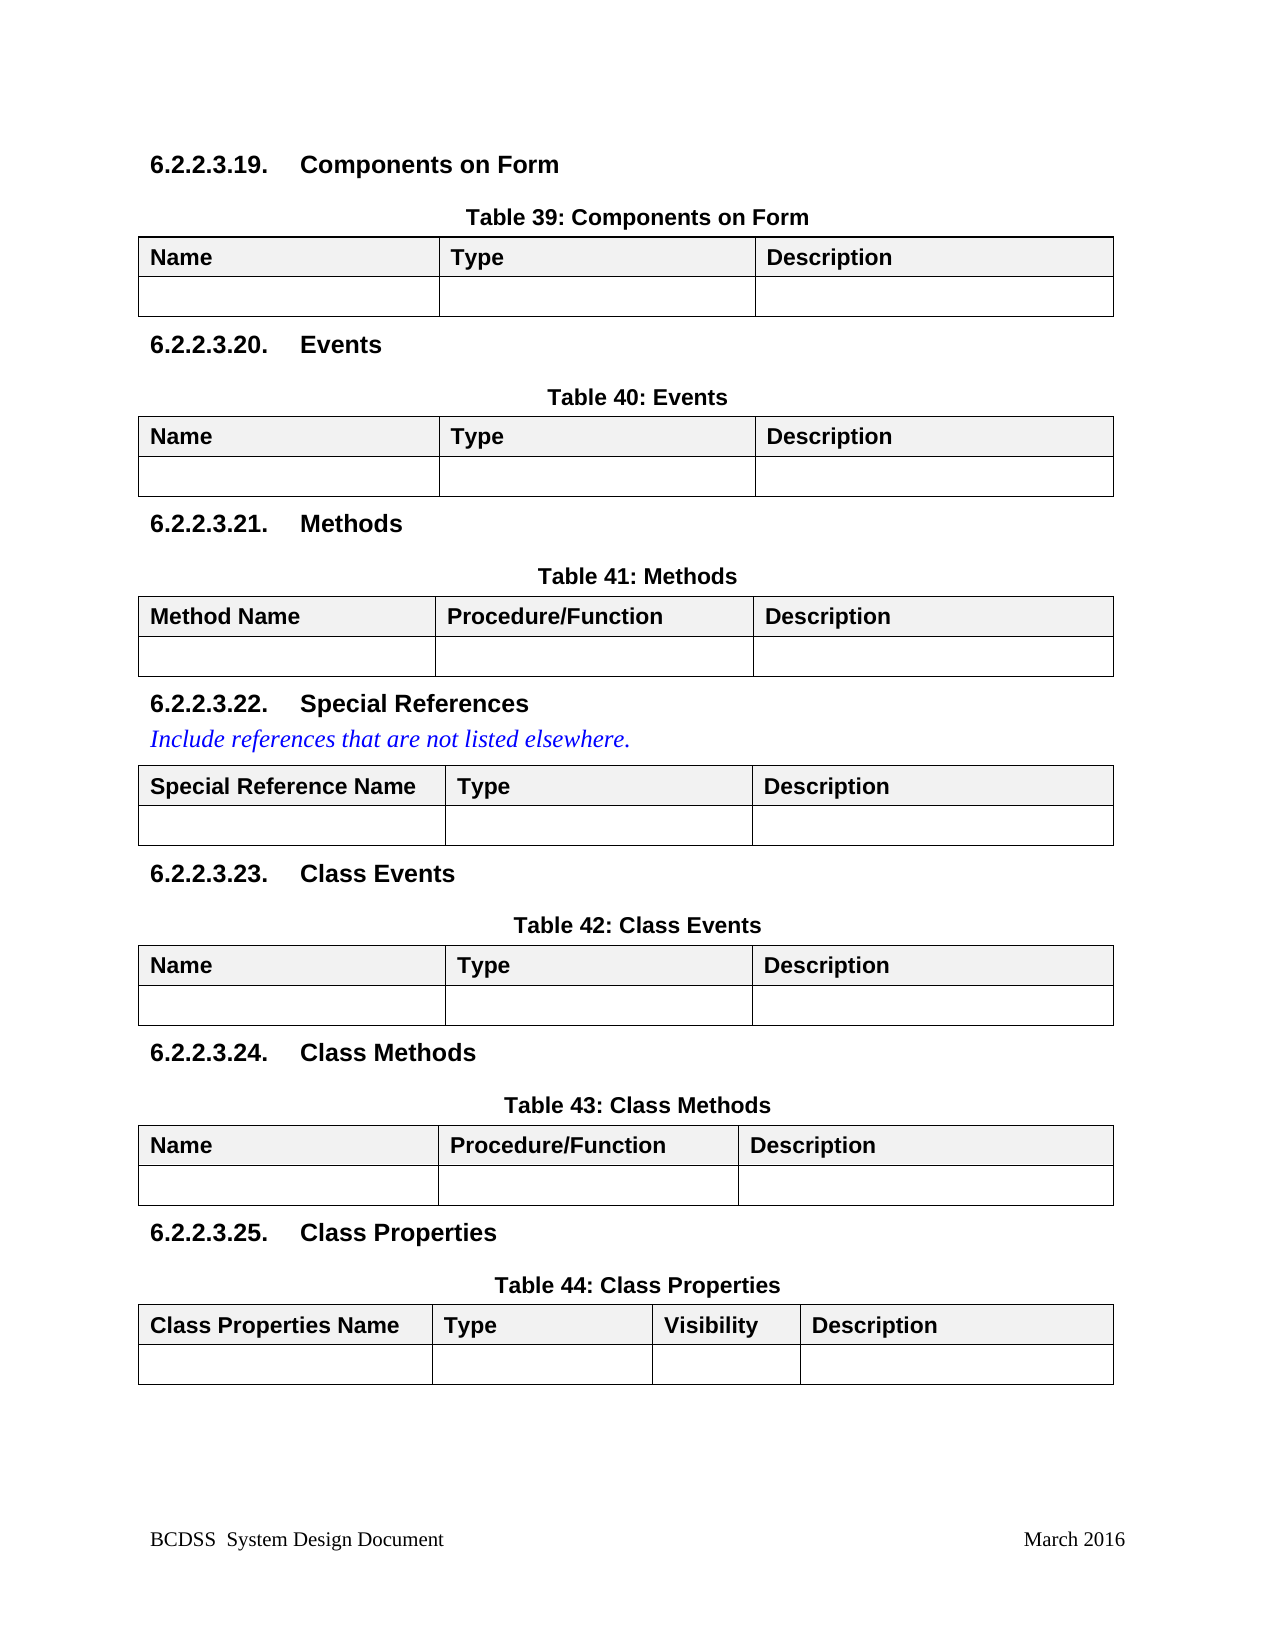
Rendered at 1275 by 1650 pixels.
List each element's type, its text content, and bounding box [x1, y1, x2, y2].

table_header Type [440, 417, 755, 456]
table_cell [439, 1166, 738, 1204]
table_header Description [739, 1126, 1113, 1164]
table_header Type [446, 946, 752, 985]
table_header Description [754, 597, 1113, 636]
table_cell [801, 1345, 1113, 1384]
text Table 41: Methods [150, 563, 1125, 589]
subtitle Class Properties [150, 1218, 1125, 1247]
text Table 44: Class Properties [150, 1272, 1125, 1298]
table_cell [433, 1345, 652, 1384]
subtitle Class Events [150, 859, 1125, 887]
table_header Type [440, 238, 755, 276]
table_header Description [753, 766, 1113, 805]
table_header Procedure/Function [436, 597, 753, 636]
text Table 39: Components on Form [150, 204, 1125, 230]
subtitle Methods [150, 509, 1125, 538]
table_header Description [756, 417, 1113, 456]
subtitle Components on Form [150, 150, 1125, 179]
table_cell [436, 637, 753, 676]
table_cell [139, 457, 439, 496]
subtitle Special References [150, 689, 1125, 718]
table_header Description [801, 1305, 1113, 1344]
table_cell [446, 986, 752, 1025]
table_cell [139, 986, 445, 1025]
table_cell [139, 1345, 432, 1384]
table_header Description [753, 946, 1113, 985]
table_cell [446, 806, 752, 845]
table_header Type [433, 1305, 652, 1344]
table_cell [139, 806, 445, 845]
table_cell [753, 806, 1113, 845]
subtitle Events [150, 330, 1125, 358]
table_header Name [139, 417, 439, 456]
table_cell [139, 277, 439, 316]
table_header Visibility [653, 1305, 800, 1344]
subtitle Class Methods [150, 1038, 1125, 1067]
table_cell [440, 277, 755, 316]
table_cell [139, 1166, 438, 1204]
table_header Special Reference Name [139, 766, 445, 805]
table_header Name [139, 946, 445, 985]
table_cell [756, 277, 1113, 316]
table_header Type [446, 766, 752, 805]
table_header Name [139, 238, 439, 276]
table_header Name [139, 1126, 438, 1164]
table_header Description [756, 238, 1113, 276]
text Table 43: Class Methods [150, 1092, 1125, 1118]
table_cell [653, 1345, 800, 1384]
table_cell [440, 457, 755, 496]
text Include references that are not listed elsewhere. [150, 724, 1125, 753]
table_cell [756, 457, 1113, 496]
text Table 42: Class Events [150, 912, 1125, 939]
table_cell [753, 986, 1113, 1025]
table_header Class Properties Name [139, 1305, 432, 1344]
table_header Method Name [139, 597, 435, 636]
table_cell [139, 637, 435, 676]
table_cell [754, 637, 1113, 676]
table_cell [739, 1166, 1113, 1204]
table_header Procedure/Function [439, 1126, 738, 1164]
text Table 40: Events [150, 383, 1125, 410]
